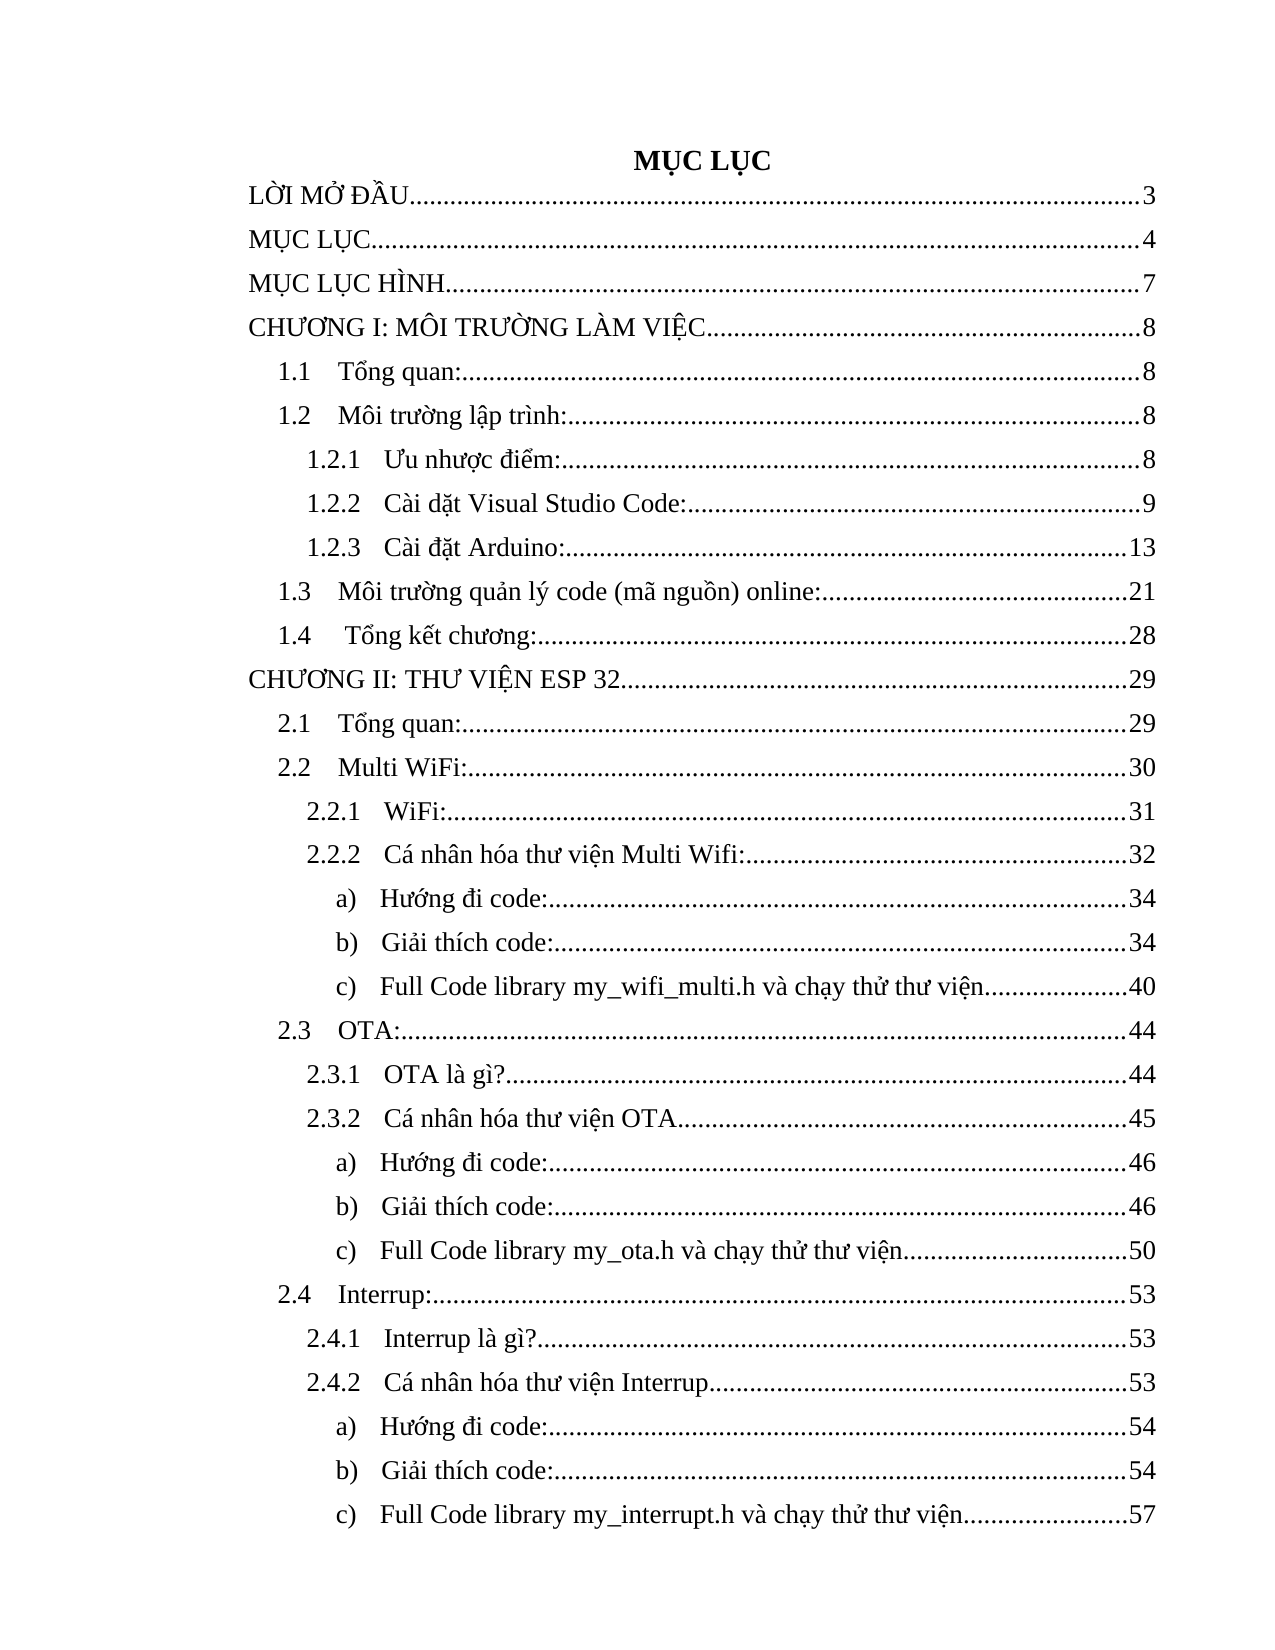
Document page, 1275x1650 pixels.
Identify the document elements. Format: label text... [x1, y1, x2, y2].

text a) Hướng đi code: 46 [265, 1146, 1157, 1177]
text 1.3 Môi trường quản lý code (mã nguồn) online: 21 [206, 575, 1157, 606]
text 2.4.2 Cá nhân hóa thư viện Interrup 53 [236, 1366, 1157, 1397]
text a) Hướng đi code: 54 [265, 1410, 1157, 1441]
text 2.3.1 OTA là gì? 44 [236, 1058, 1157, 1089]
text 1.2.3 Cài đặt Arduino: 13 [236, 531, 1157, 562]
text MỤC LỤC HÌNH 7 [177, 267, 1157, 298]
text b) Giải thích code: 54 [265, 1454, 1157, 1485]
text CHƯƠNG I: MÔI TRƯỜNG LÀM VIỆC 8 [177, 311, 1157, 342]
text 2.3 OTA: 44 [206, 1014, 1157, 1046]
text 2.3.2 Cá nhân hóa thư viện OTA 45 [236, 1102, 1157, 1133]
text 1.1 Tổng quan: 8 [206, 355, 1157, 386]
text 2.4 Interrup: 53 [206, 1278, 1157, 1309]
text c) Full Code library my_interrupt.h và chạy thử thư viện 57 [265, 1498, 1157, 1529]
text c) Full Code library my_wifi_multi.h và chạy thử thư viện 40 [265, 971, 1157, 1002]
text 2.4.1 Interrup là gì? 53 [236, 1322, 1157, 1353]
text 2.1 Tổng quan: 29 [206, 707, 1157, 738]
text 2.2 Multi WiFi: 30 [206, 751, 1157, 782]
text 1.2 Môi trường lập trình: 8 [206, 399, 1157, 430]
text 1.4 Tổng kết chương: 28 [206, 619, 1157, 650]
text 2.2.2 Cá nhân hóa thư viện Multi Wifi: 32 [236, 839, 1157, 870]
text c) Full Code library my_ota.h và chạy thử thư viện 50 [265, 1234, 1157, 1265]
subtitle MỤC LỤC [177, 143, 1157, 177]
text b) Giải thích code: 34 [265, 927, 1157, 958]
text 1.2.1 Ưu nhược điểm: 8 [236, 443, 1157, 474]
text CHƯƠNG II: THƯ VIỆN ESP 32 29 [177, 663, 1157, 694]
text LỜI MỞ ĐẦU 3 [177, 179, 1157, 210]
text b) Giải thích code: 46 [265, 1190, 1157, 1221]
text a) Hướng đi code: 34 [265, 883, 1157, 914]
text MỤC LỤC 4 [177, 223, 1157, 254]
text 2.2.1 WiFi: 31 [236, 795, 1157, 826]
text 1.2.2 Cài dặt Visual Studio Code: 9 [236, 487, 1157, 518]
